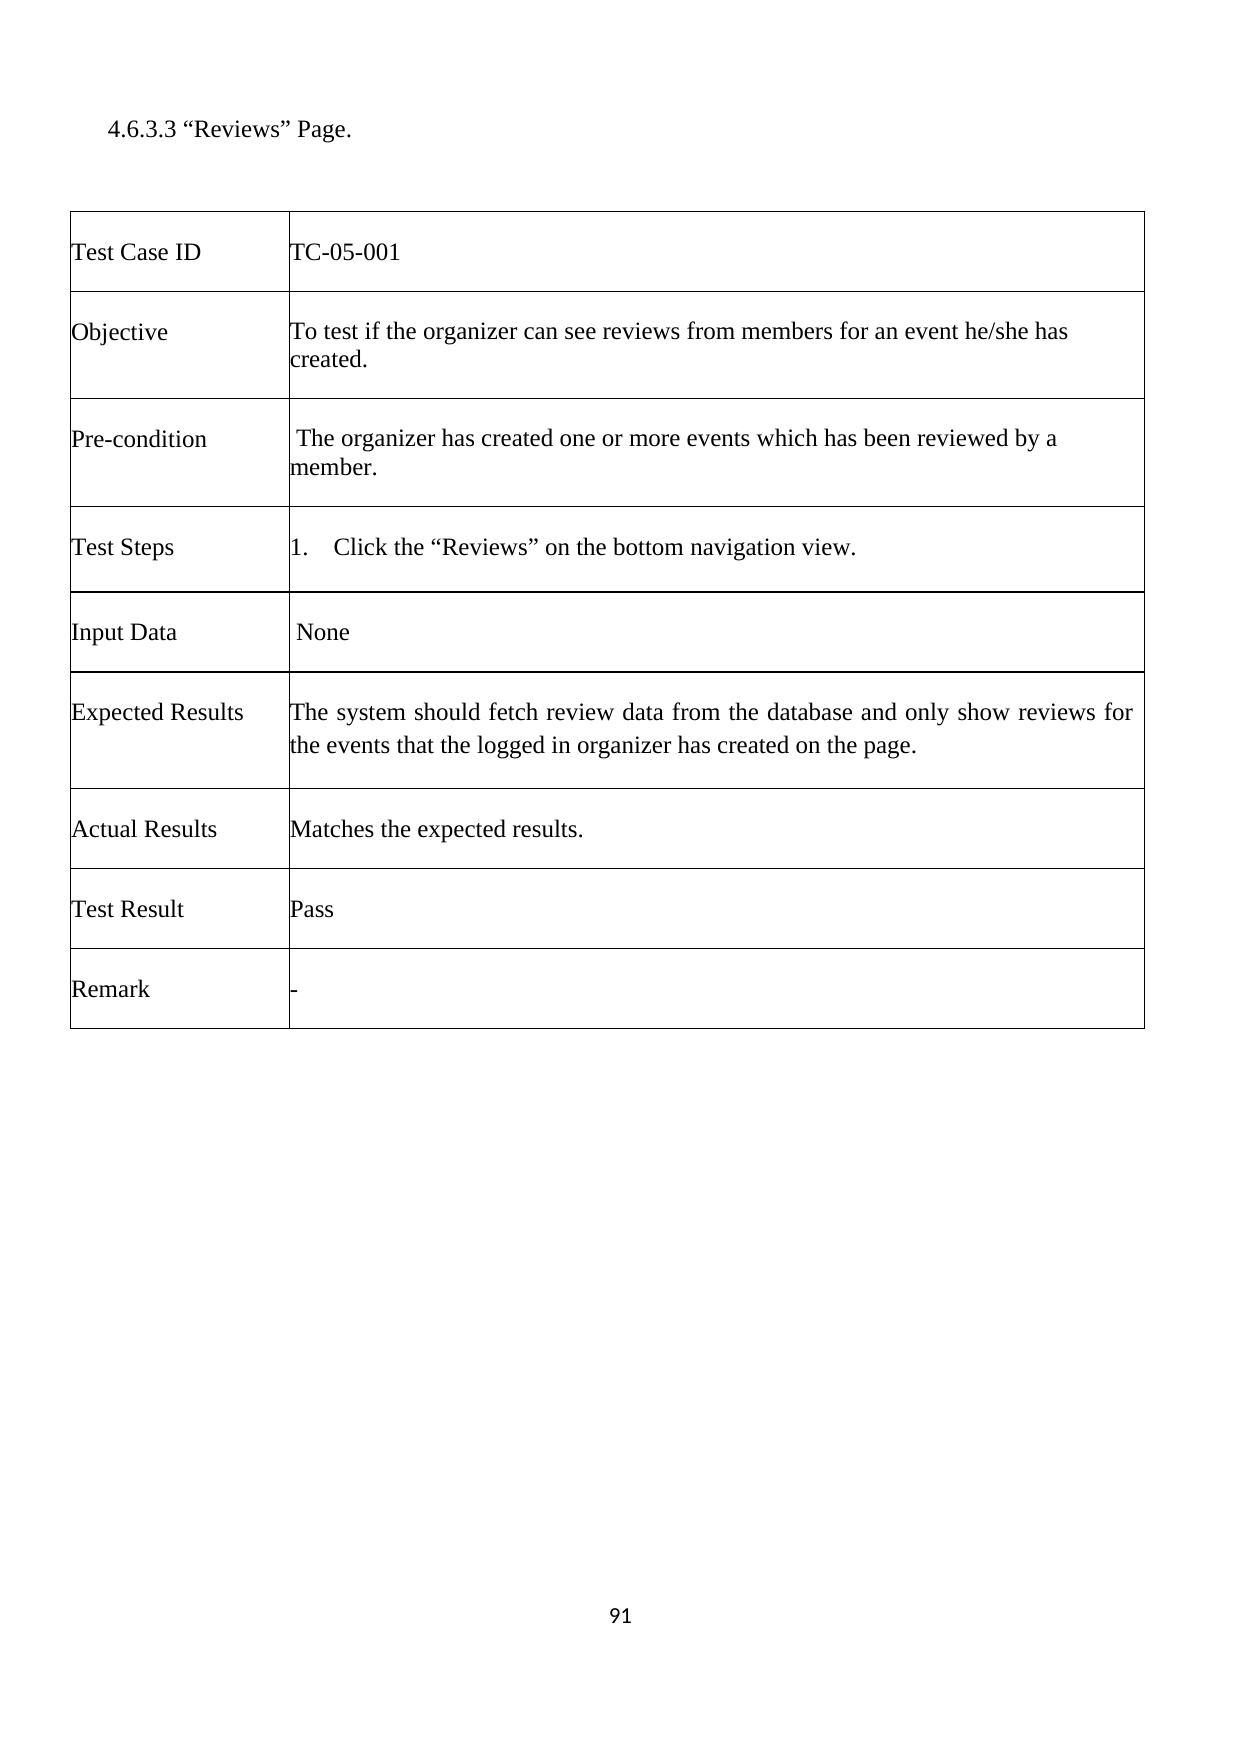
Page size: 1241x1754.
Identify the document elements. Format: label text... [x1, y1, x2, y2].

table_cell Pre-condition [71, 399, 289, 506]
table_cell Test Steps [71, 507, 289, 591]
subtitle 4.6.3.3 “Reviews” Page. [108, 114, 1170, 143]
table_cell None [290, 593, 1144, 671]
table_cell Remark [71, 949, 289, 1028]
table_cell Pass [290, 869, 1144, 948]
table_cell Matches the expected results. [290, 789, 1144, 868]
table_header Test Case ID [71, 212, 289, 291]
table_cell - [290, 949, 1144, 1028]
table_header TC-05-001 [290, 212, 1144, 291]
table_cell To test if the organizer can see reviews from members for an event he/she has created. [290, 292, 1144, 398]
table_cell Input Data [71, 593, 289, 671]
table_cell 1. Click the “Reviews” on the bottom navigation view. [290, 507, 1144, 591]
table_cell Expected Results [71, 673, 289, 788]
table_cell Objective [71, 292, 289, 398]
table_cell The system should fetch review data from the database and only show reviews for the events that the logged in organizer has created on the page. [290, 673, 1144, 788]
table_cell Actual Results [71, 789, 289, 868]
table_cell The organizer has created one or more events which has been reviewed by a member. [290, 399, 1144, 506]
table_cell Test Result [71, 869, 289, 948]
